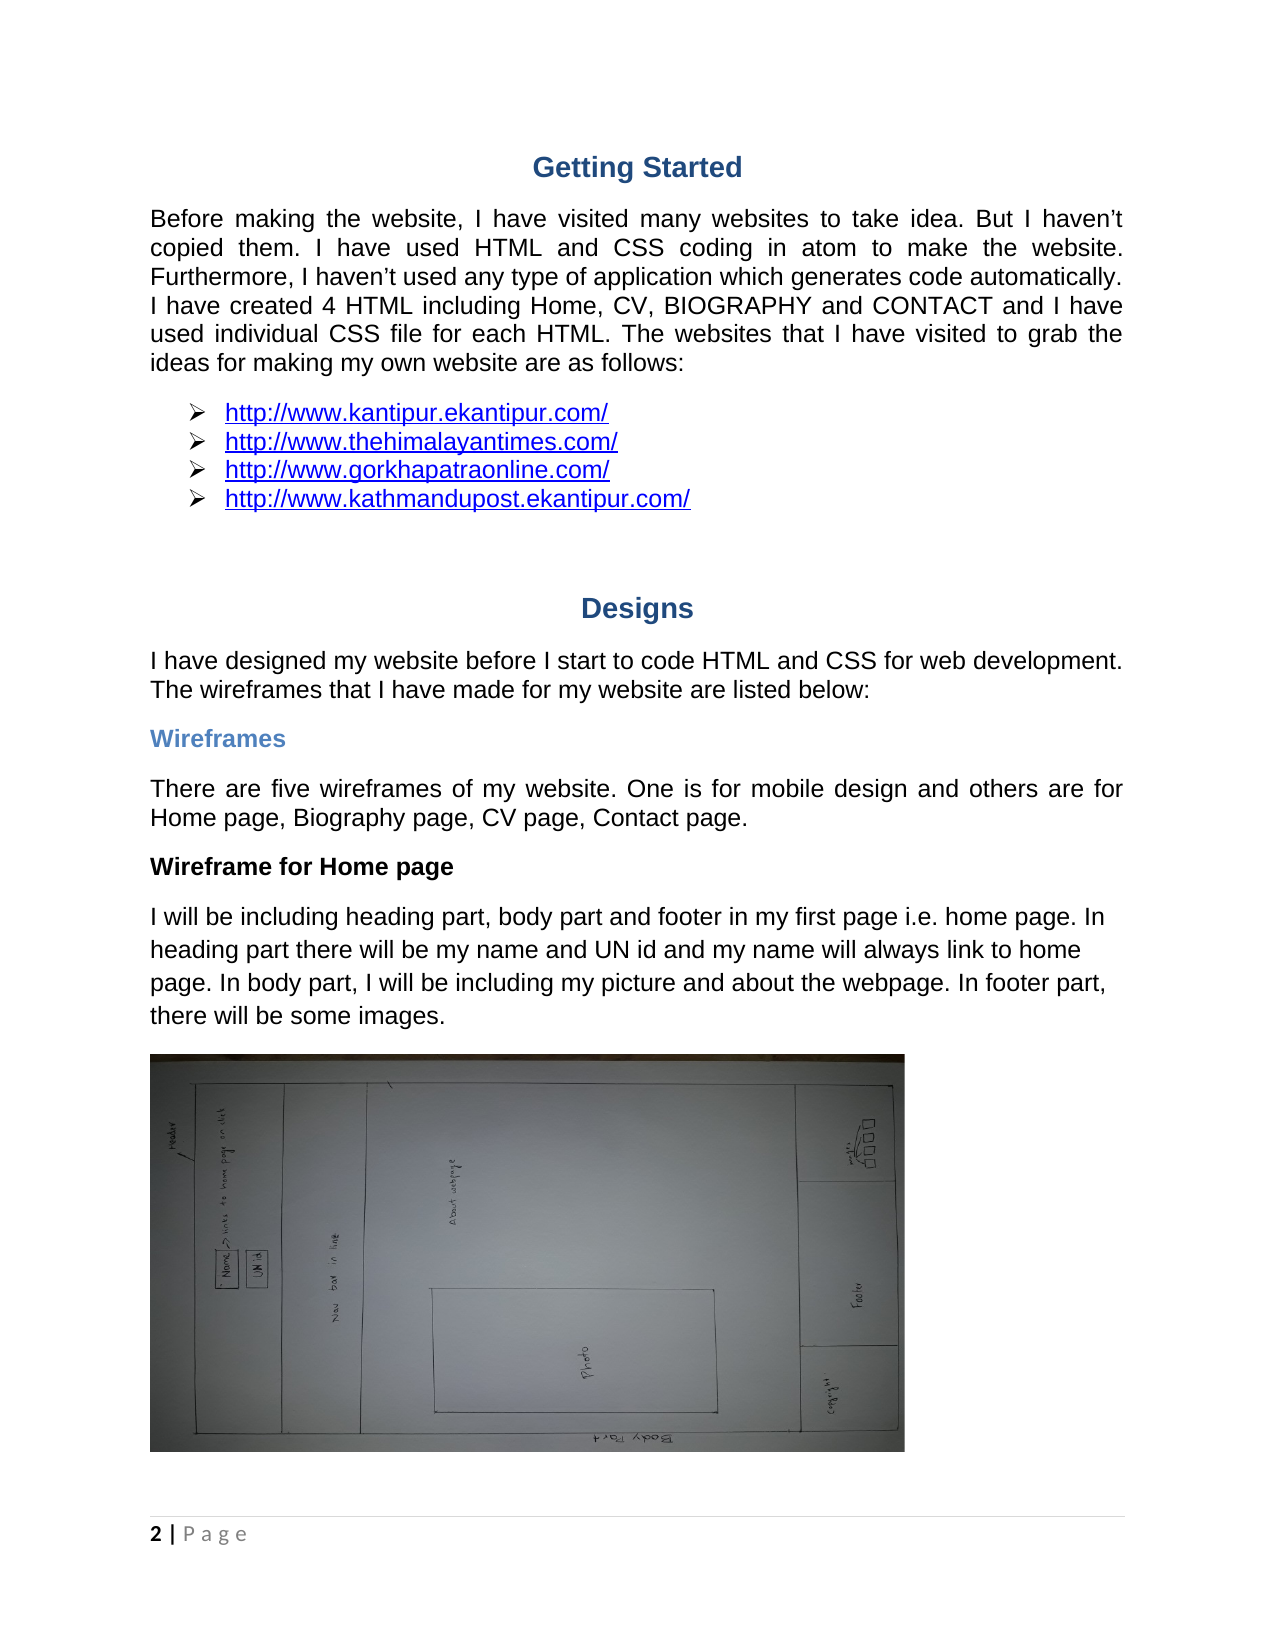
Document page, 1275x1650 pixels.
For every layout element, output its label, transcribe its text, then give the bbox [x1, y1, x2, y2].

text Wireframe for Home page [150, 852, 1125, 881]
text I will be including heading part, body part and footer in my first page i.e. home page. In heading part there will be my name and UN id and my name will always link to home page. In body part, I will be including my picture and about the webpage. In footer part, there will be some images. [150, 902, 1125, 1029]
picture [150, 1054, 905, 1452]
list http://www.gorkhapatraonline.com/ [187, 455, 1125, 484]
text Getting Started [150, 150, 1125, 183]
list http://www.thehimalayantimes.com/ [187, 427, 1125, 455]
text There are five wireframes of my website. One is for mobile design and others are for Home page, Biography page, CV page, Contact page. [150, 774, 1125, 831]
list http://www.kantipur.ekantipur.com/ [187, 398, 1125, 427]
text Before making the website, I have visited many websites to take idea. But I haven’t copied them. I have used HTML and CSS coding in atom to make the website. Furthermore, I haven’t used any type of application which generates code automatically. I have created 4 HTML including Home, CV, BIOGRAPHY and CONTACT and I have used individual CSS file for each HTML. The websites that I have visited to grab the ideas for making my own website are as follows: [150, 204, 1125, 377]
list http://www.kathmandupost.ekantipur.com/ [187, 484, 1125, 513]
text Wireframes [150, 724, 1125, 753]
text Designs [150, 591, 1125, 625]
text I have designed my website before I start to code HTML and CSS for web development. The wireframes that I have made for my website are listed below: [150, 646, 1125, 703]
